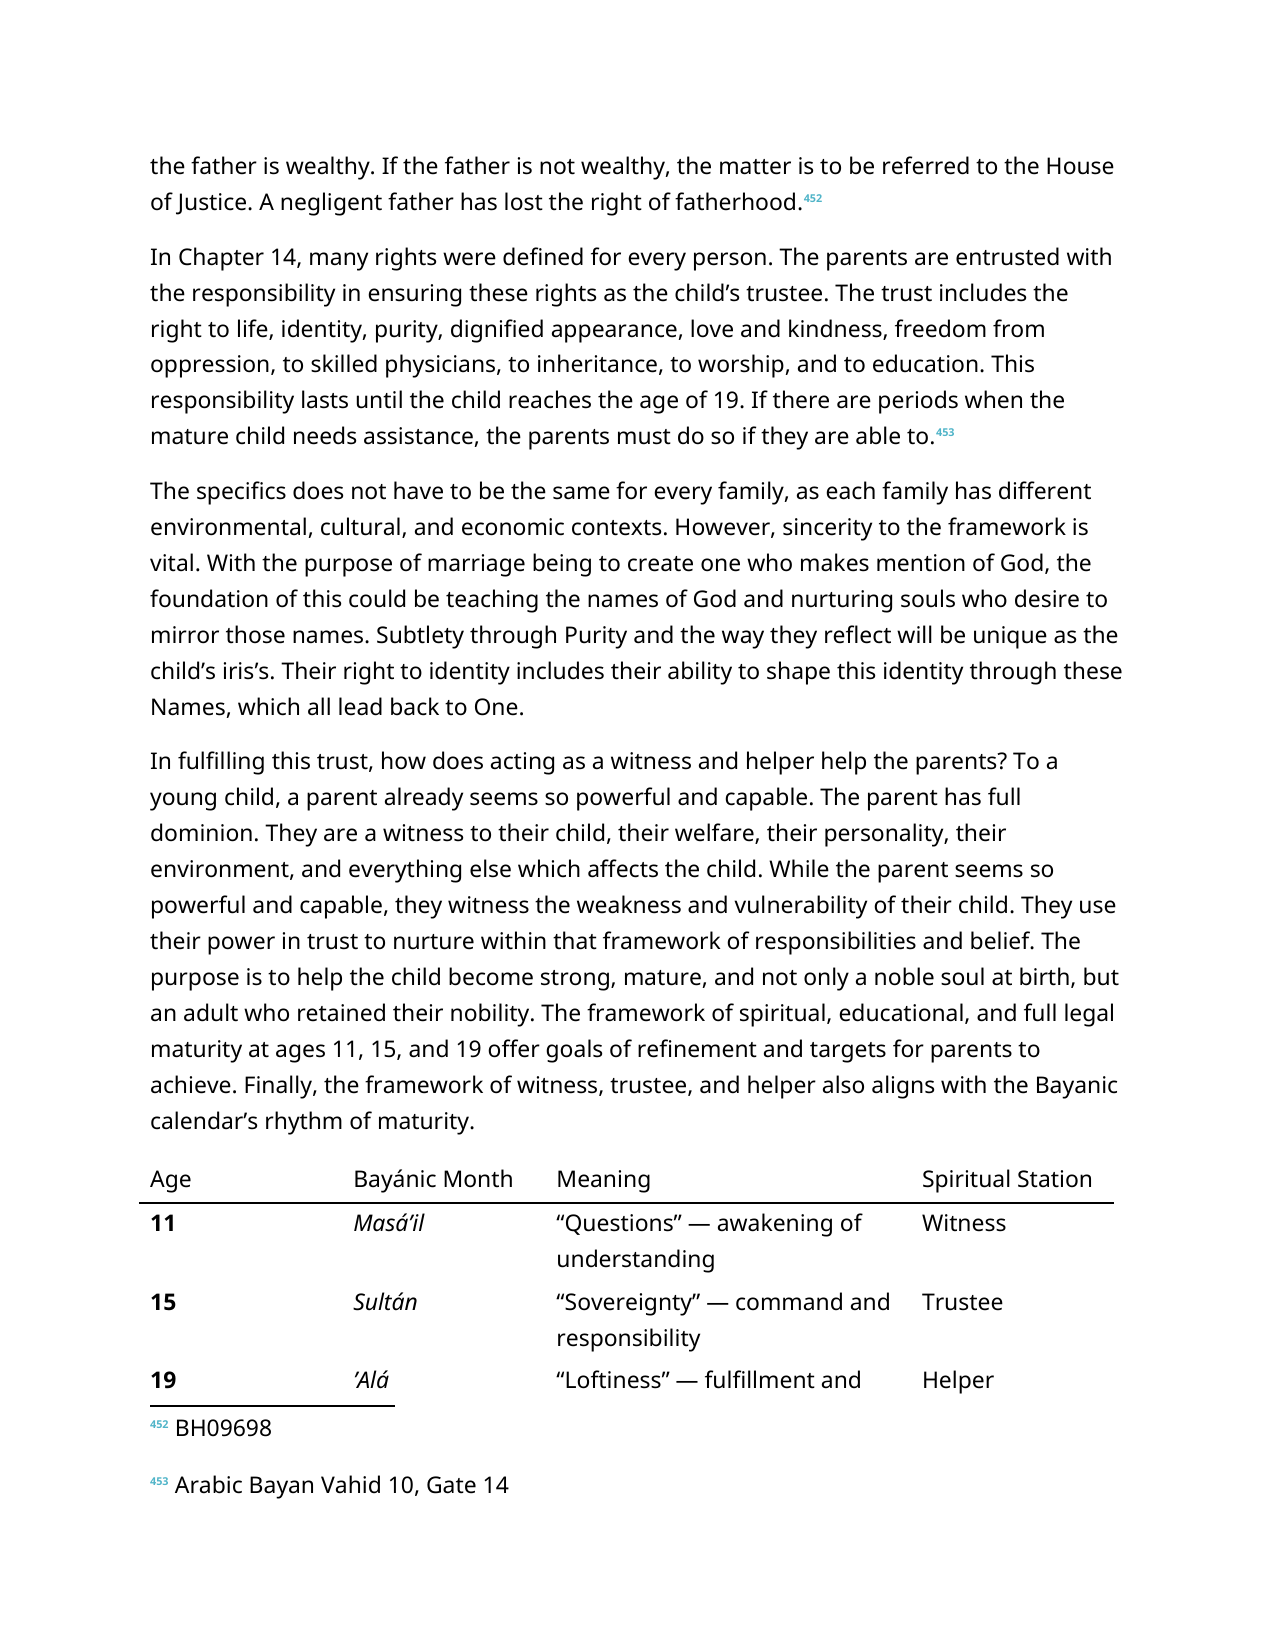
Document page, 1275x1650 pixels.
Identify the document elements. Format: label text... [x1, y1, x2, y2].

text In fulfilling this trust, how does acting as a witness and helper help the parents? To a young child, a parent already seems so powerful and capable. The parent has full dominion. They are a witness to their child, their welfare, their personality, their environment, and everything else which affects the child. While the parent seems so powerful and capable, they witness the weakness and vulnerability of their child. They use their power in trust to nurture within that framework of responsibilities and belief. The purpose is to help the child become strong, mature, and not only a noble soul at birth, but an adult who retained their nobility. The framework of spiritual, educational, and full legal maturity at ages 11, 15, and 19 offer goals of refinement and targets for parents to achieve. Finally, the framework of witness, trustee, and helper also aligns with the Bayanic calendar’s rhythm of maturity. [150, 745, 1125, 1136]
text The specifics does not have to be the same for every family, as each family has different environmental, cultural, and economic contexts. However, sincerity to the framework is vital. With the purpose of marriage being to create one who makes mention of God, the foundation of this could be teaching the names of God and nurturing souls who desire to mirror those names. Subtlety through Purity and the way they reflect will be unique as the child’s iris’s. Their right to identity includes their ability to shape this identity through these Names, which all lead back to One. [150, 475, 1125, 722]
table_cell “Loftiness” — fulfillment and unity [545, 1361, 911, 1396]
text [150, 150, 1125, 217]
table_cell 11 [139, 1204, 342, 1282]
table_cell ’Alá [342, 1361, 545, 1396]
table_cell “Sovereignty” — command and responsibility [545, 1282, 911, 1361]
table_header Spiritual Station [911, 1159, 1114, 1202]
table_cell “Questions” — awakening of understanding [545, 1204, 911, 1282]
table_cell Witness [911, 1204, 1114, 1282]
table_cell Masá’il [342, 1204, 545, 1282]
table_header Meaning [545, 1159, 911, 1202]
table_cell Sultán [342, 1282, 545, 1361]
table_cell Trustee [911, 1282, 1114, 1361]
table_cell Helper [911, 1361, 1114, 1396]
table_header Bayánic Month [342, 1159, 545, 1202]
table_cell 15 [139, 1282, 342, 1361]
table_cell 19 [139, 1361, 342, 1396]
text In Chapter 14, many rights were defined for every person. The parents are entrusted with the responsibility in ensuring these rights as the child’s trustee. The trust includes the right to life, identity, purity, dignified appearance, love and kindness, freedom from oppression, to skilled physicians, to inheritance, to worship, and to education. This responsibility lasts until the child reaches the age of 19. If there are periods when the mature child needs assistance, the parents must do so if they are able to. [150, 241, 1125, 452]
table_header Age [139, 1159, 342, 1202]
